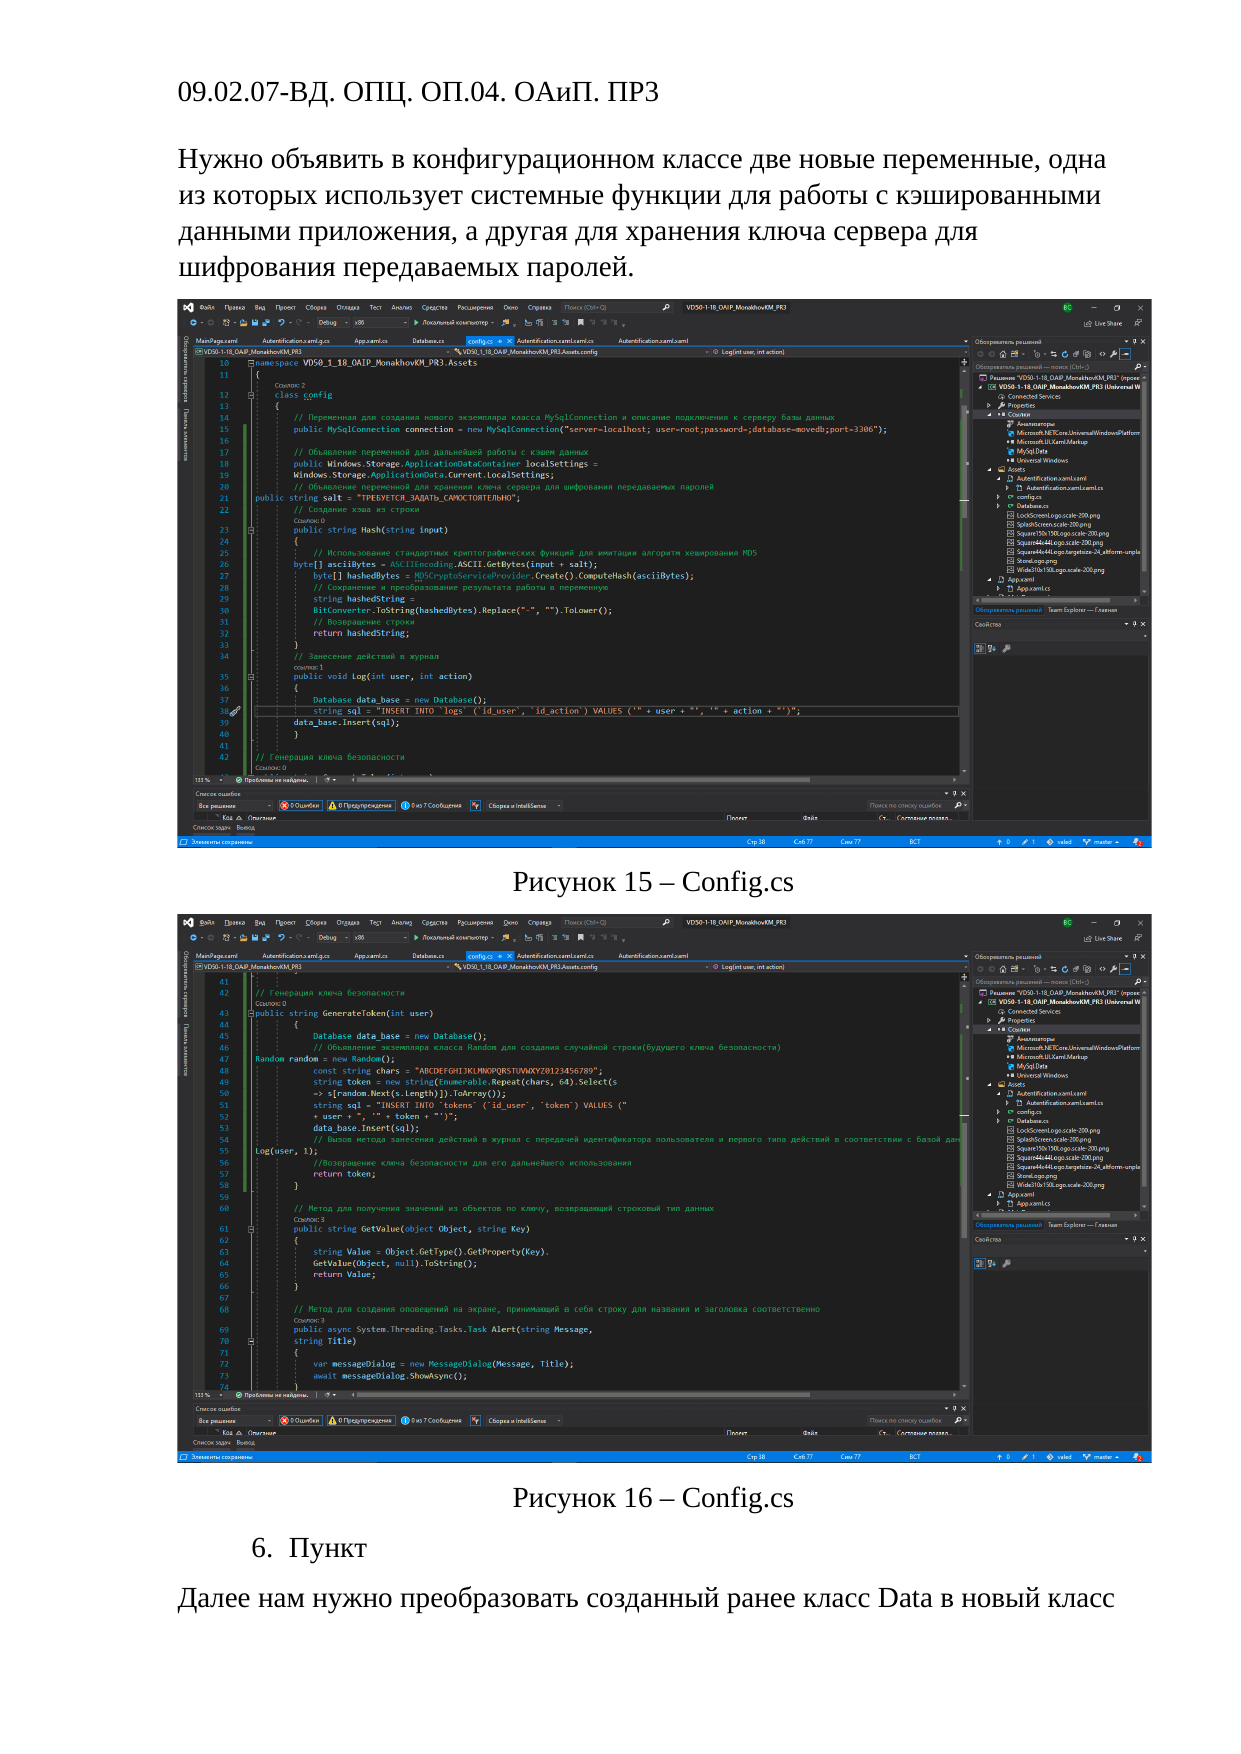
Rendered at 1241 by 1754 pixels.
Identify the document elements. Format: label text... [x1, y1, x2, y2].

text Рисунок 16 – Config.cs [177, 1480, 1129, 1513]
text Нужно объявить в конфигурационном классе две новые переменные, одна из которых использует системные функции для работы с кэшированными данными приложения, а другая для хранения ключа сервера для шифрования передаваемых паролей. [177, 141, 1129, 283]
picture [177, 299, 1152, 848]
text Далее нам нужно преобразовать созданный ранее класс Data в новый класс [177, 1580, 1129, 1614]
text Рисунок 15 – Config.cs [177, 864, 1129, 898]
list Пункт [251, 1530, 1129, 1563]
picture [177, 914, 1152, 1463]
